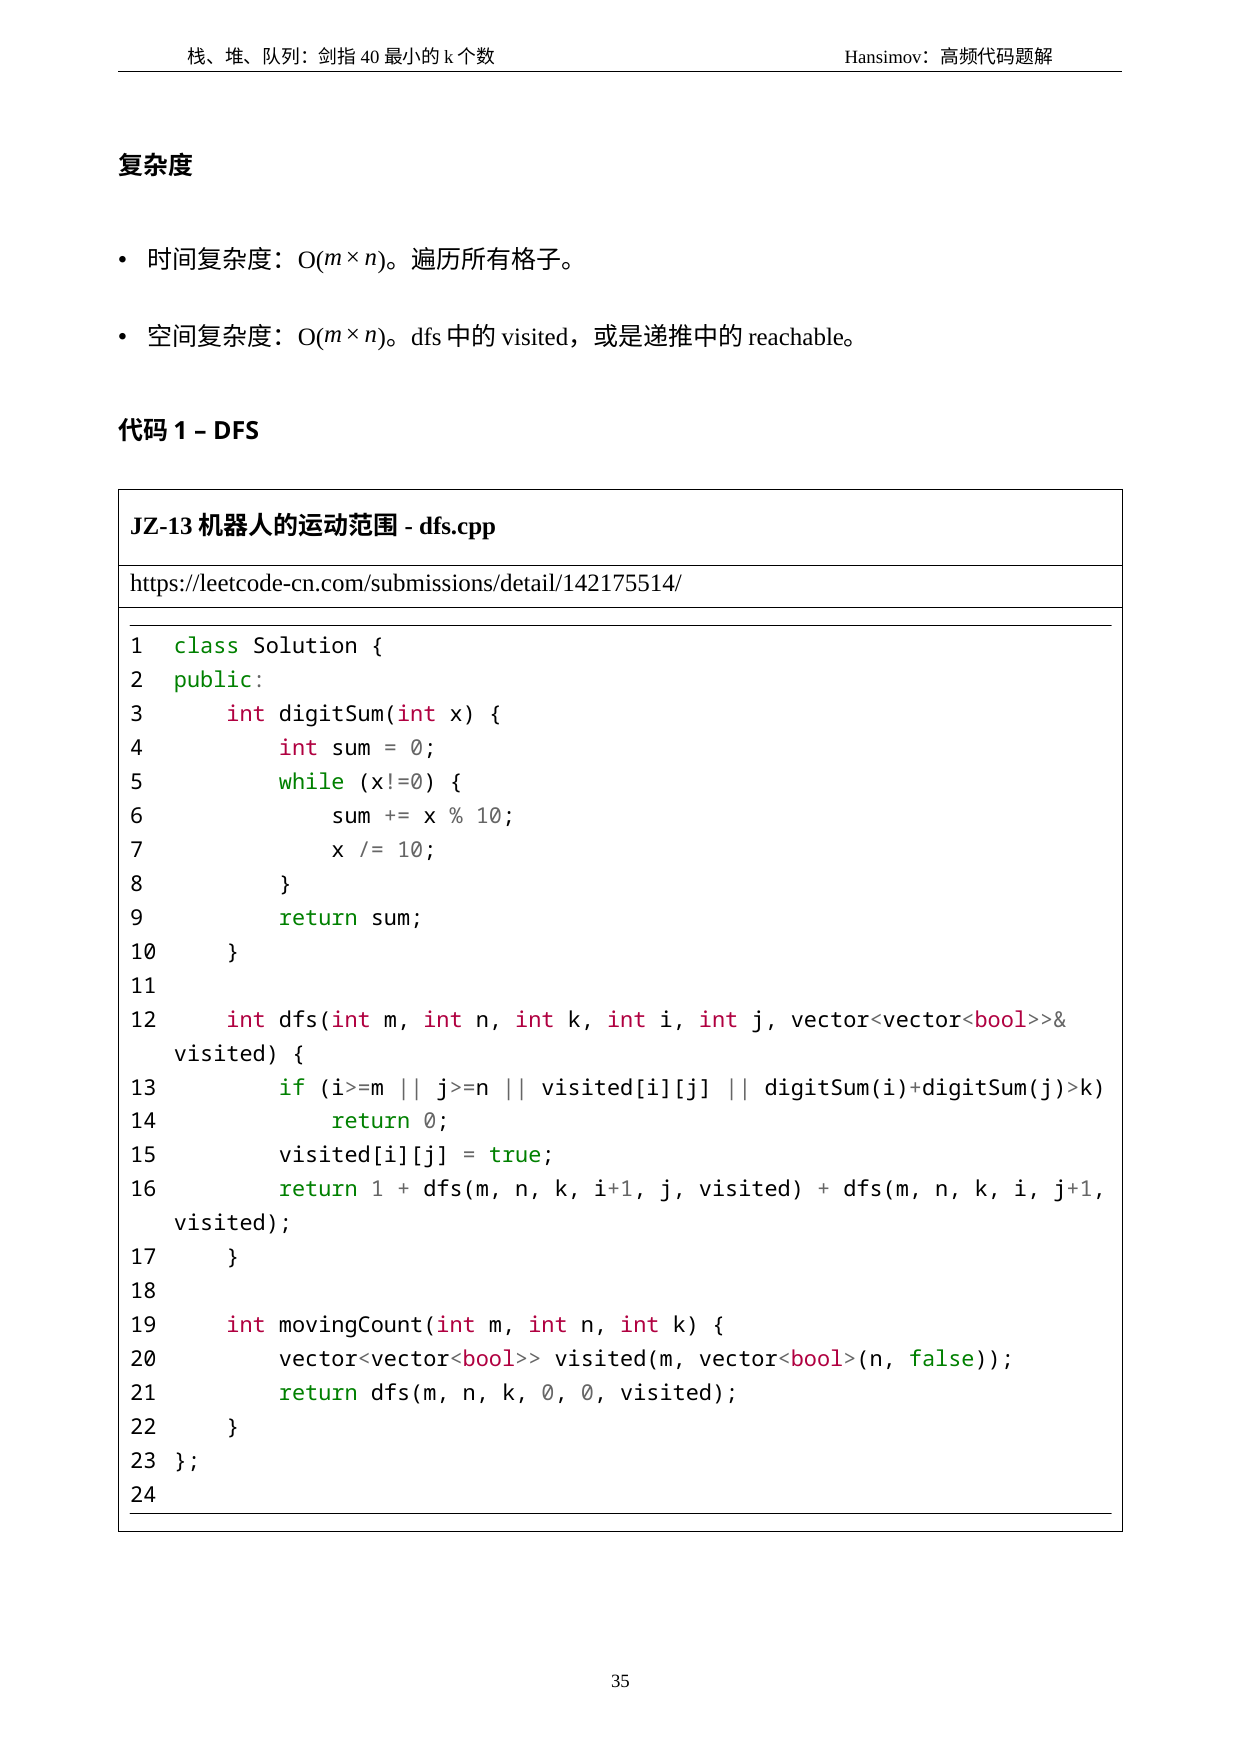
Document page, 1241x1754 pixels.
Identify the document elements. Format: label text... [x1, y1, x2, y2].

subtitle 代码1 – DFS [118, 395, 1097, 463]
table_header JZ-13 机器人的运动范围 - dfs.cpp [119, 490, 1122, 565]
text 时间复杂度：O()。遍历所有格子。 [118, 224, 1122, 292]
table_cell https://leetcode-cn.com/submissions/detail/142175514/ [119, 566, 1122, 607]
text 空间复杂度：O()。dfs中的visited，或是递推中的reachable。 [118, 301, 1122, 369]
table_cell class Solution { public: int digitSum(int x) { int sum = 0; while (x!=0) { sum += x % 10; x /= 10; } return sum; } int dfs(int m, int n, int k, int i, int j, vector<vector<bool>>& visited) { if (i>=m || j>=n || visited[i][j] || digitSum(i)+digitSum(j)>k) return 0; visited[i][j] = true; return 1 + dfs(m, n, k, i+1, j, visited) + dfs(m, n, k, i, j+1, visited); } int movingCount(int m, int n, int k) { vector<vector<bool>> visited(m, vector<bool>(n, false)); return dfs(m, n, k, 0, 0, visited); } }; [119, 608, 1122, 1531]
subtitle 复杂度 [118, 130, 1097, 198]
